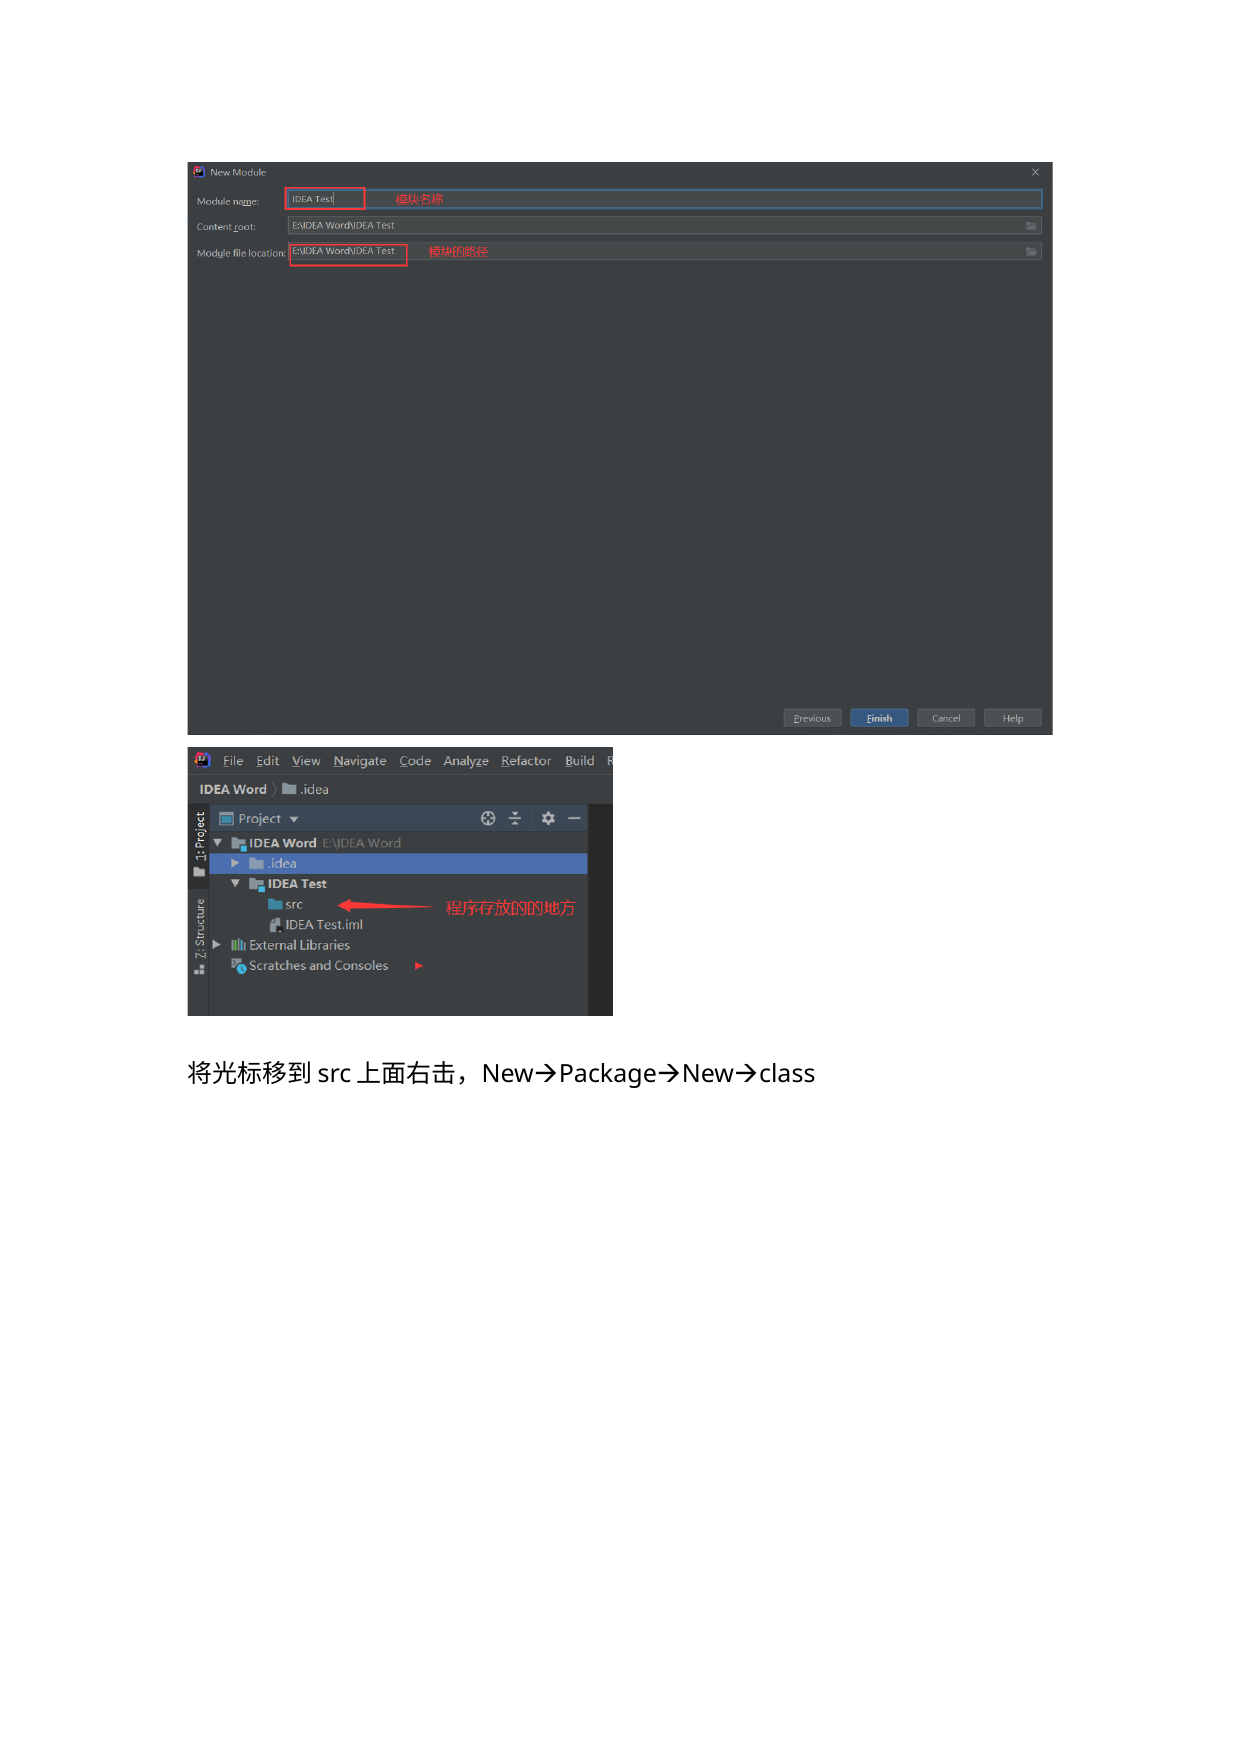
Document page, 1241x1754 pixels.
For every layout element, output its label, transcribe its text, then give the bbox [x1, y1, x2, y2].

picture [187, 162, 1053, 735]
text 将光标移到src上面右击，NewPackageNewclass [187, 1039, 1053, 1104]
picture [187, 747, 613, 1016]
